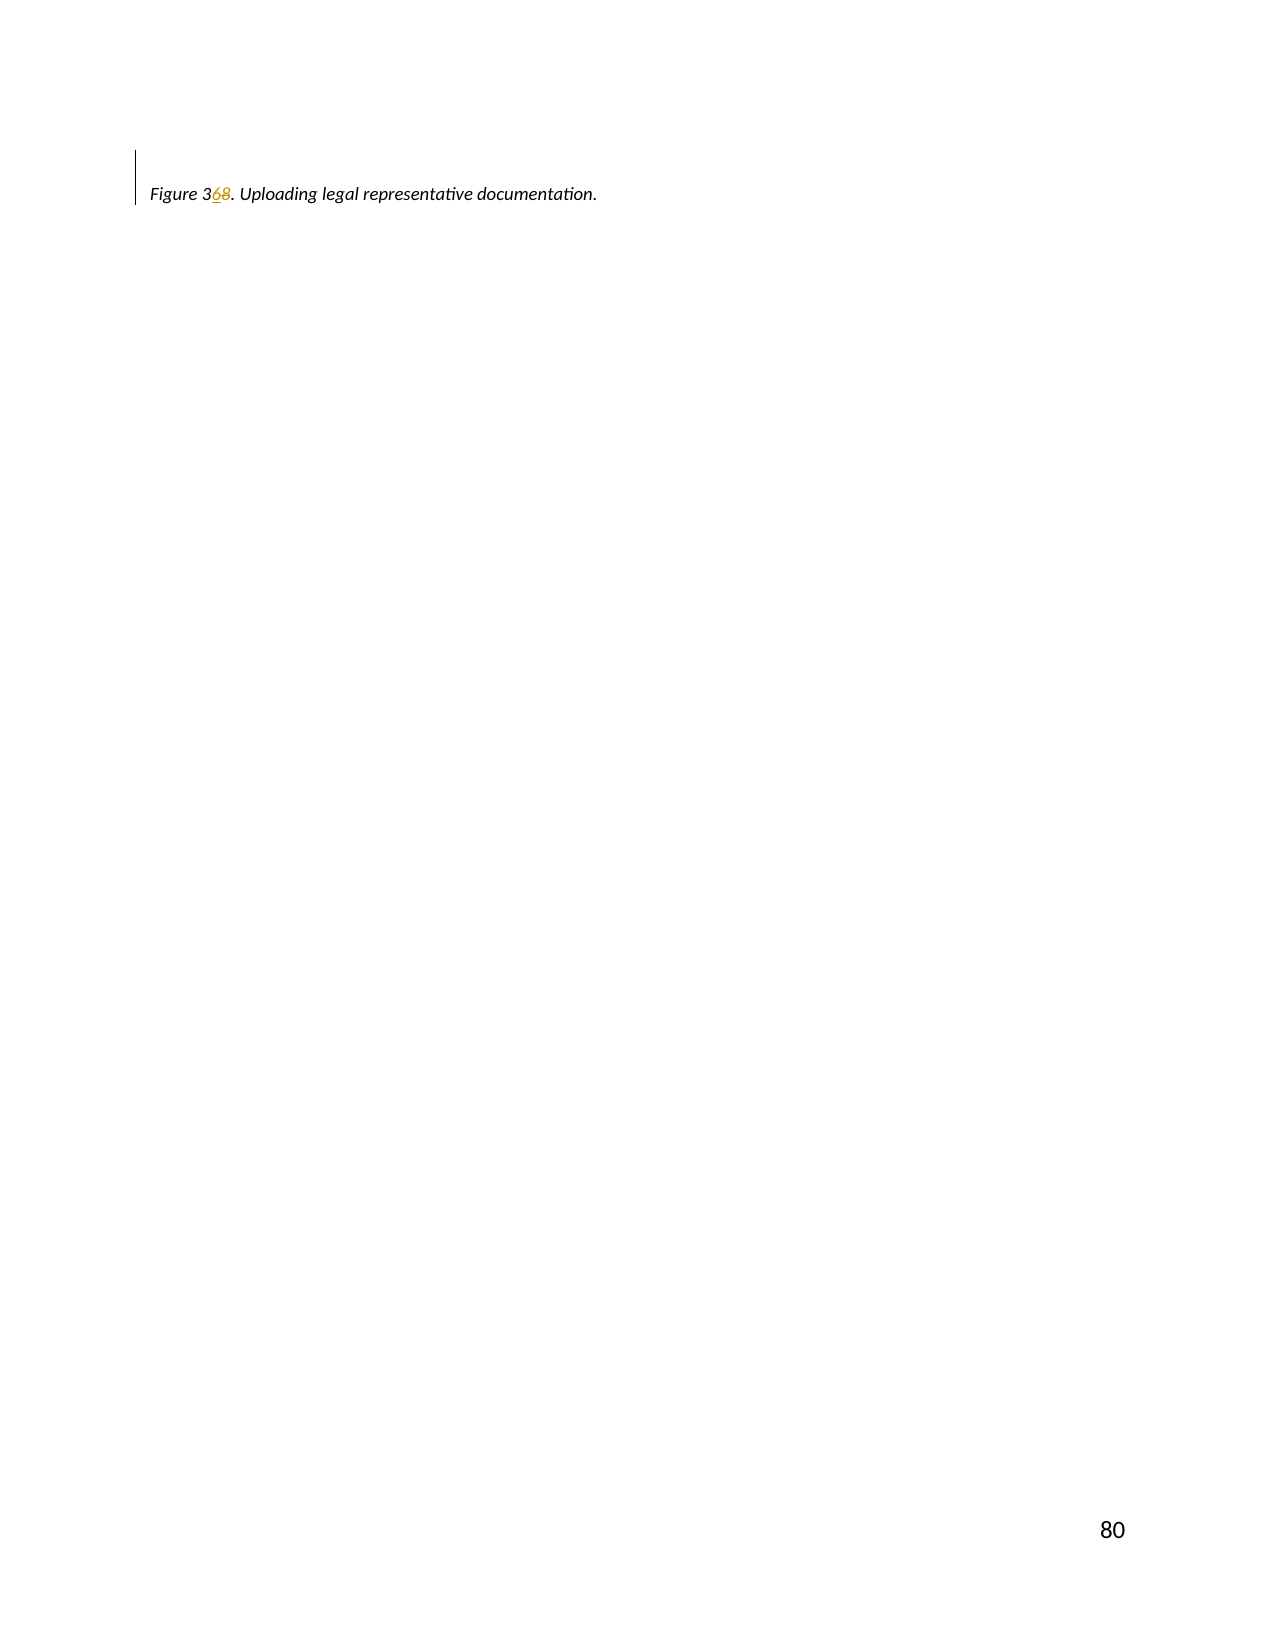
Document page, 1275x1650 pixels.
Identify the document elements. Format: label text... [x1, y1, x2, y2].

text Figure 3. Uploading legal representative documentation. [150, 150, 1125, 205]
